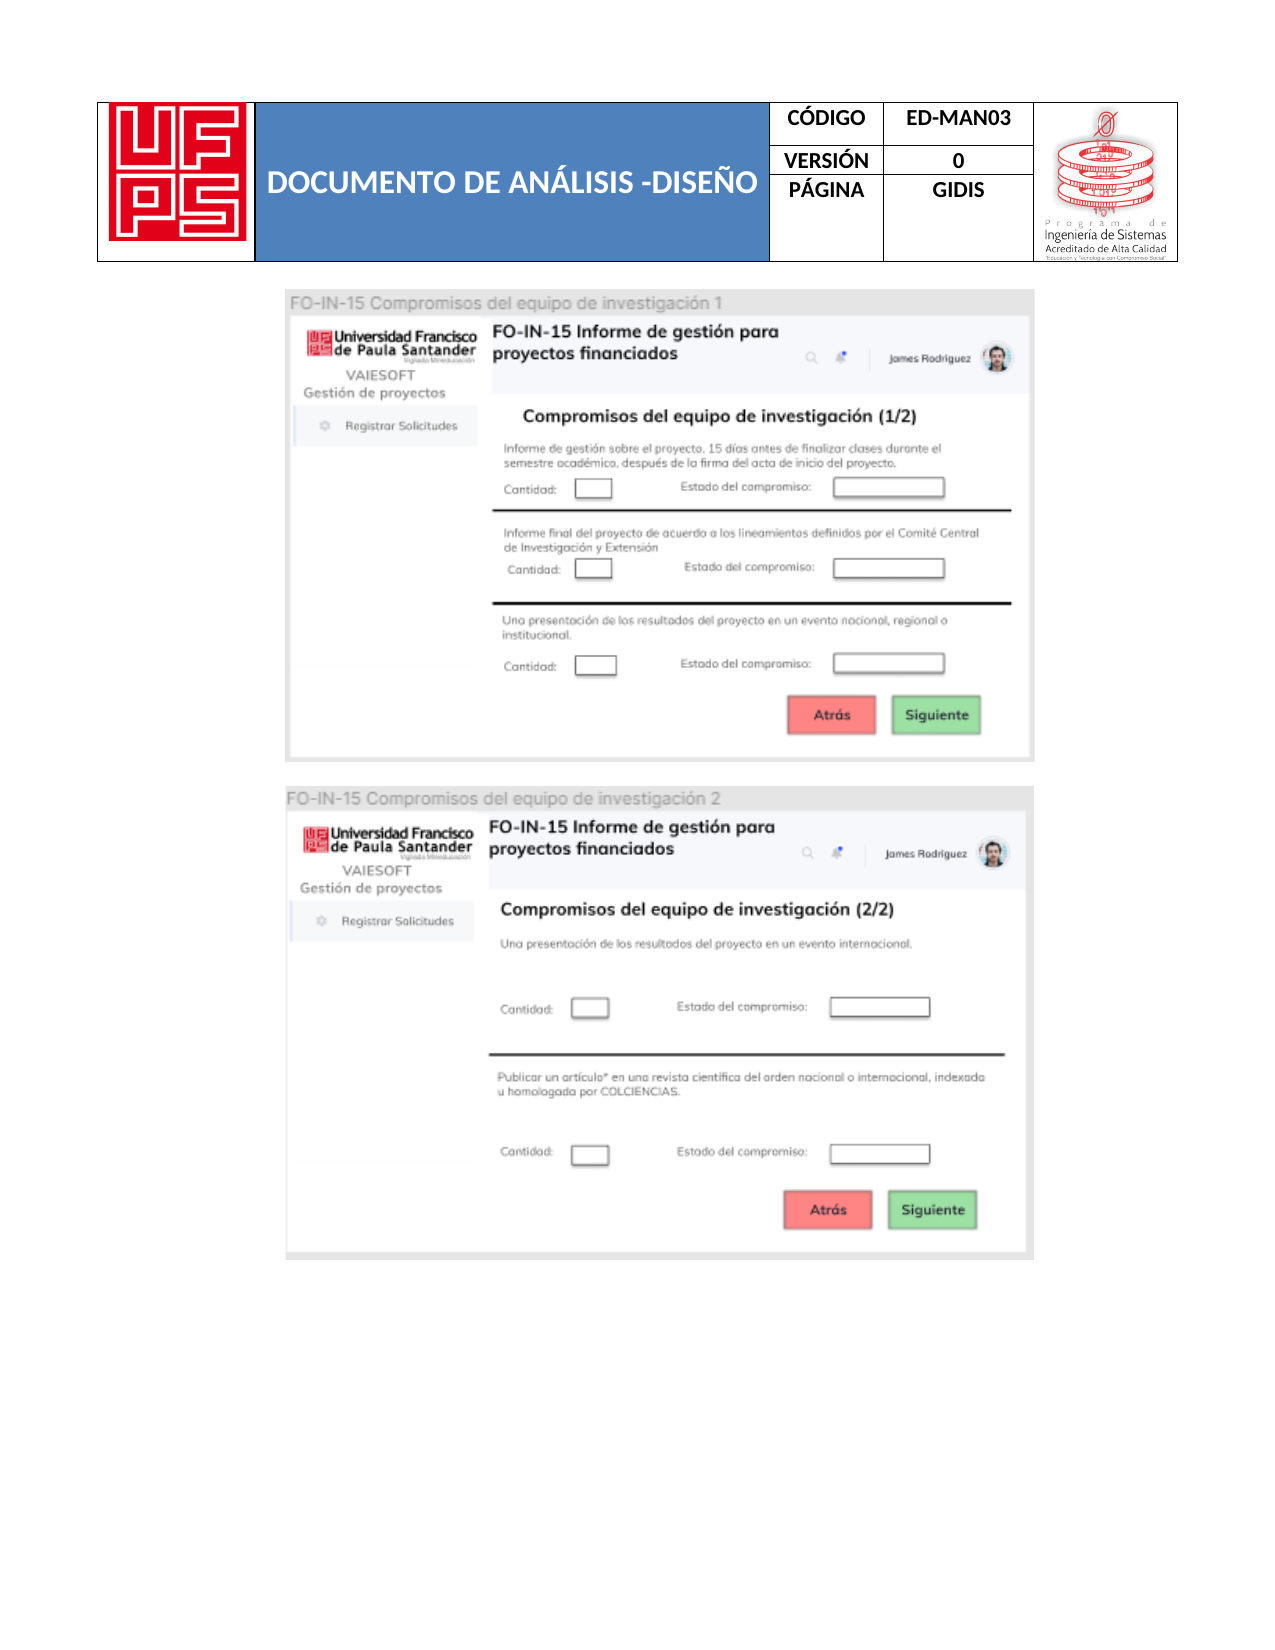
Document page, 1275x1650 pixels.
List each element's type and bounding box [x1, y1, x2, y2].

picture [285, 786, 1034, 1260]
picture [108, 102, 247, 241]
picture [1045, 102, 1166, 261]
picture [284, 289, 1035, 762]
